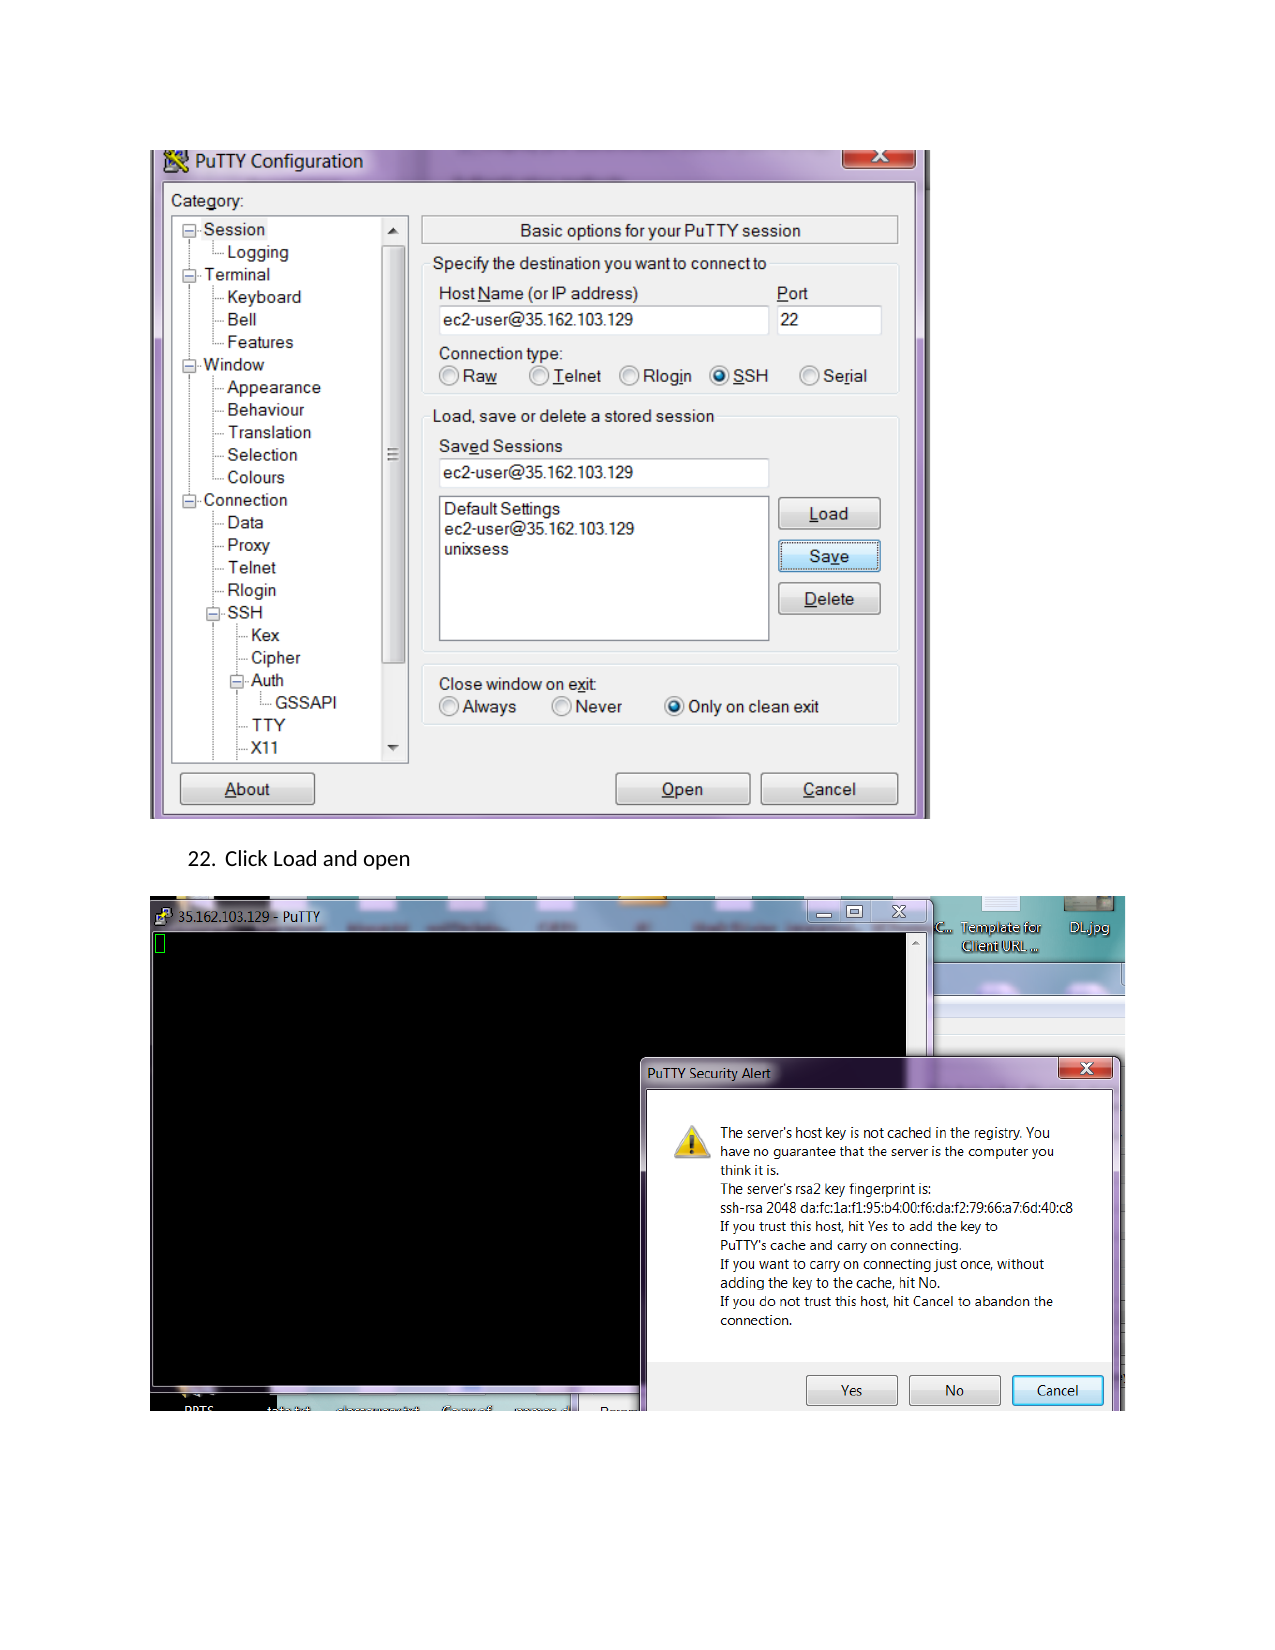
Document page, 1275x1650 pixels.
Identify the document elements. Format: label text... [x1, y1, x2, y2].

list Click Load and open [187, 844, 1125, 872]
picture [150, 896, 1125, 1411]
picture [150, 150, 930, 819]
